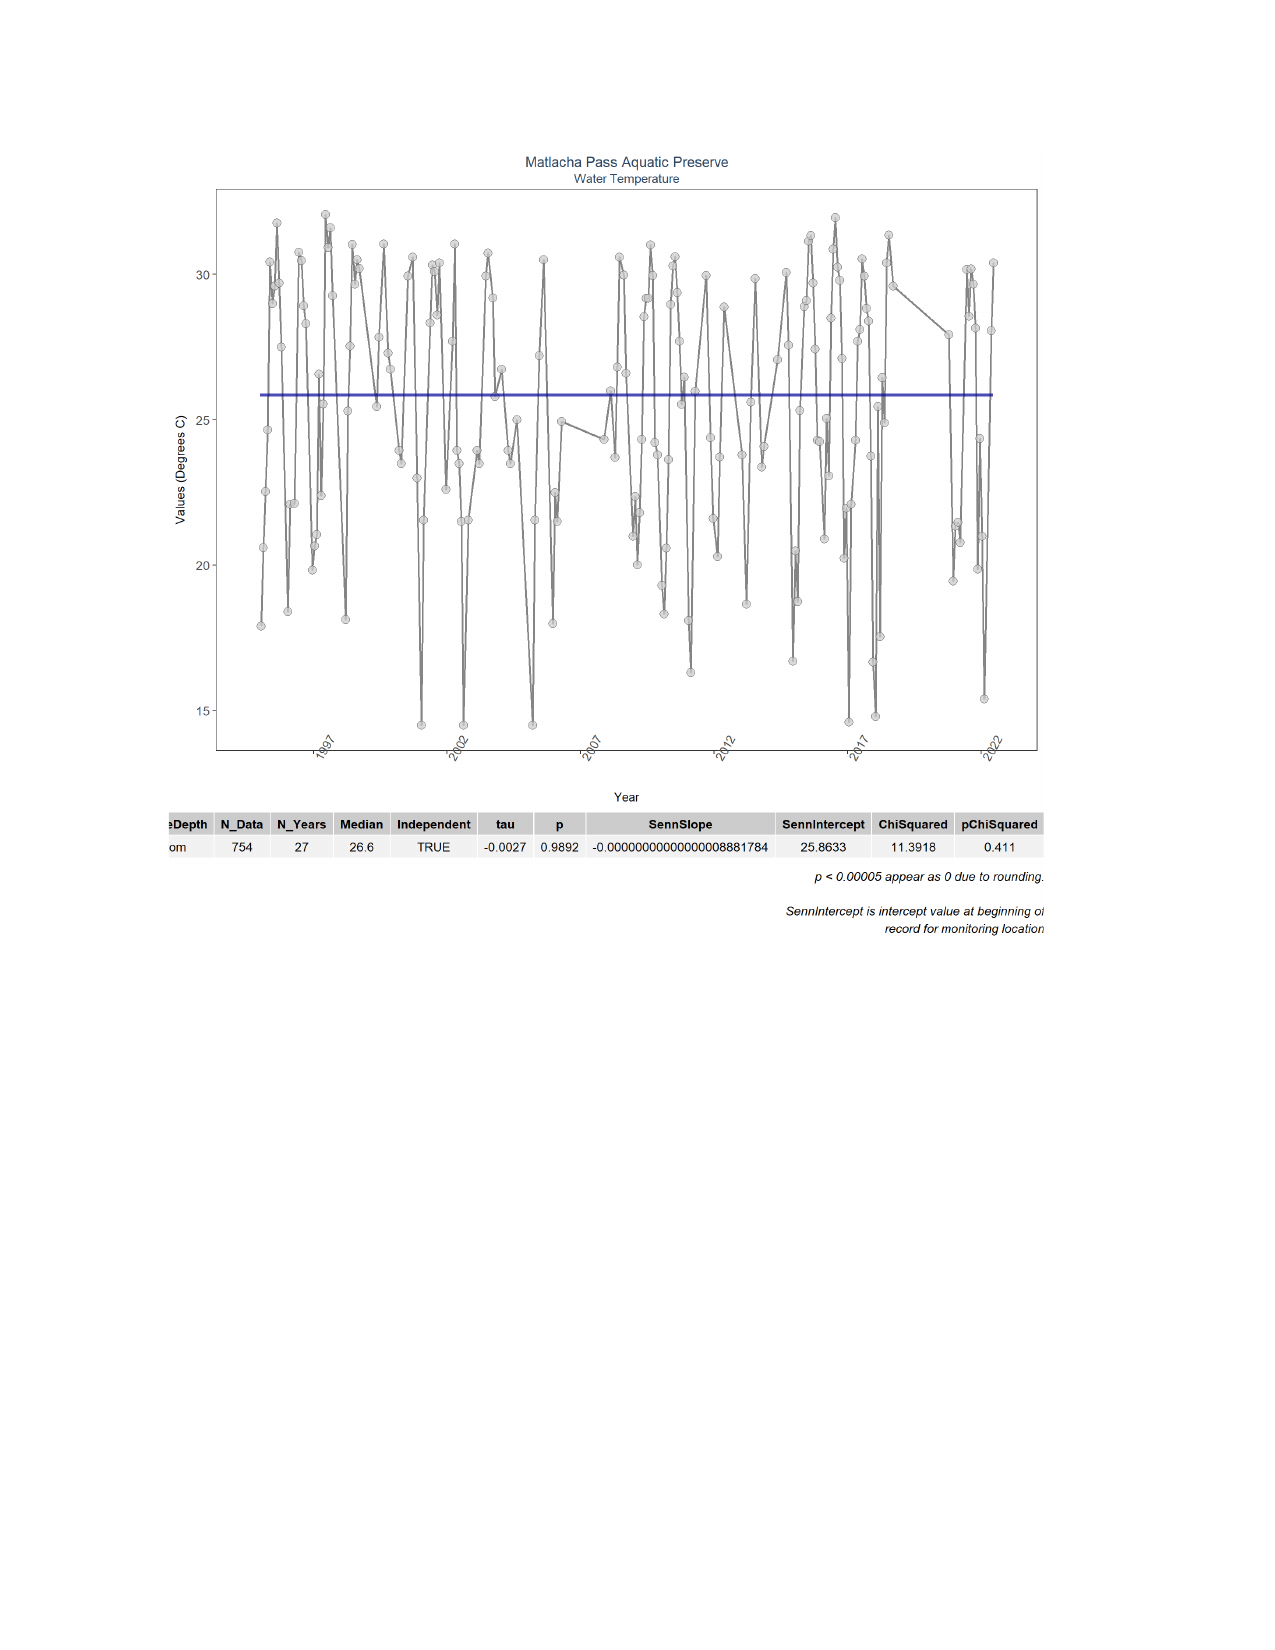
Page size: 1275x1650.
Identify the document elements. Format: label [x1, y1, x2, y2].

picture [168, 150, 1044, 938]
